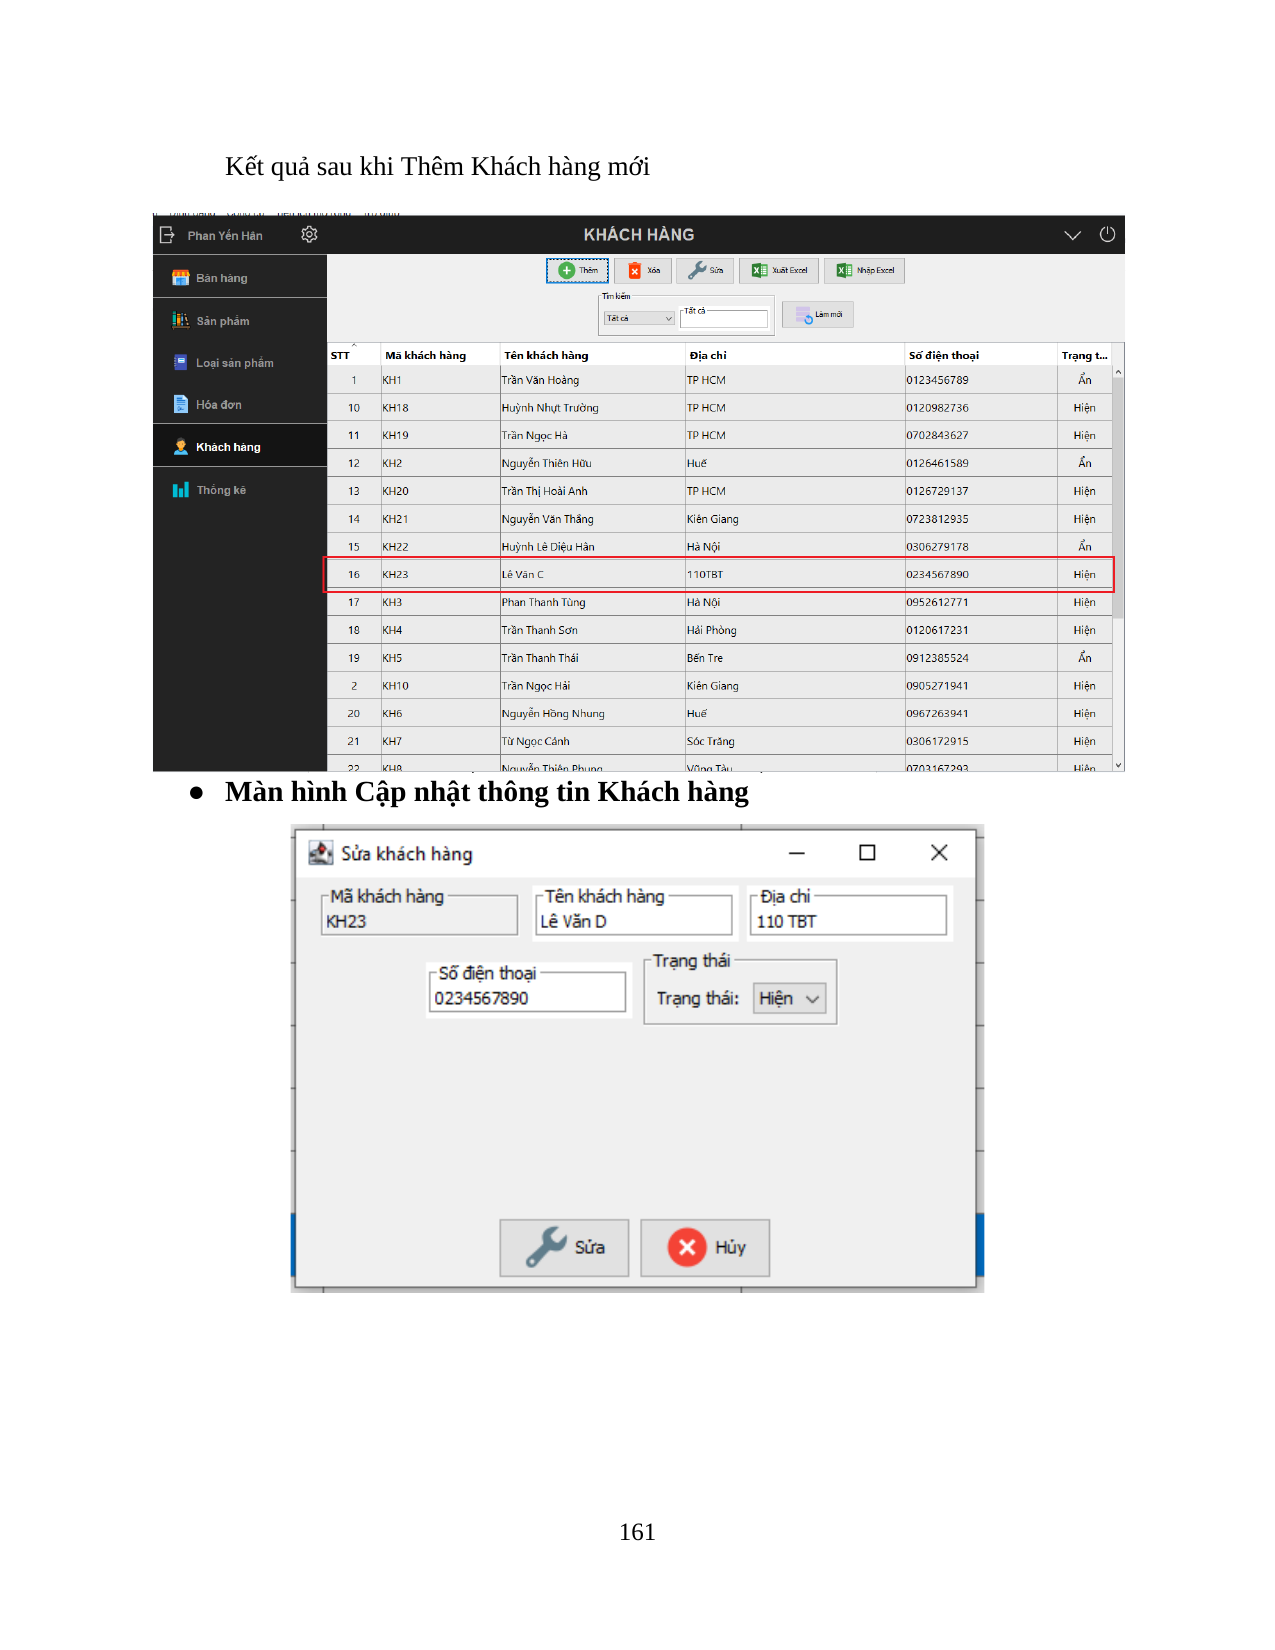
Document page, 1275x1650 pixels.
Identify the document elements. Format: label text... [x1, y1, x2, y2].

subtitle Màn hình Cập nhật thông tin Khách hàng [187, 774, 1125, 807]
picture [150, 213, 1125, 774]
subtitle Kết quả sau khi Thêm Khách hàng mới [225, 150, 1125, 181]
picture [290, 824, 985, 1293]
